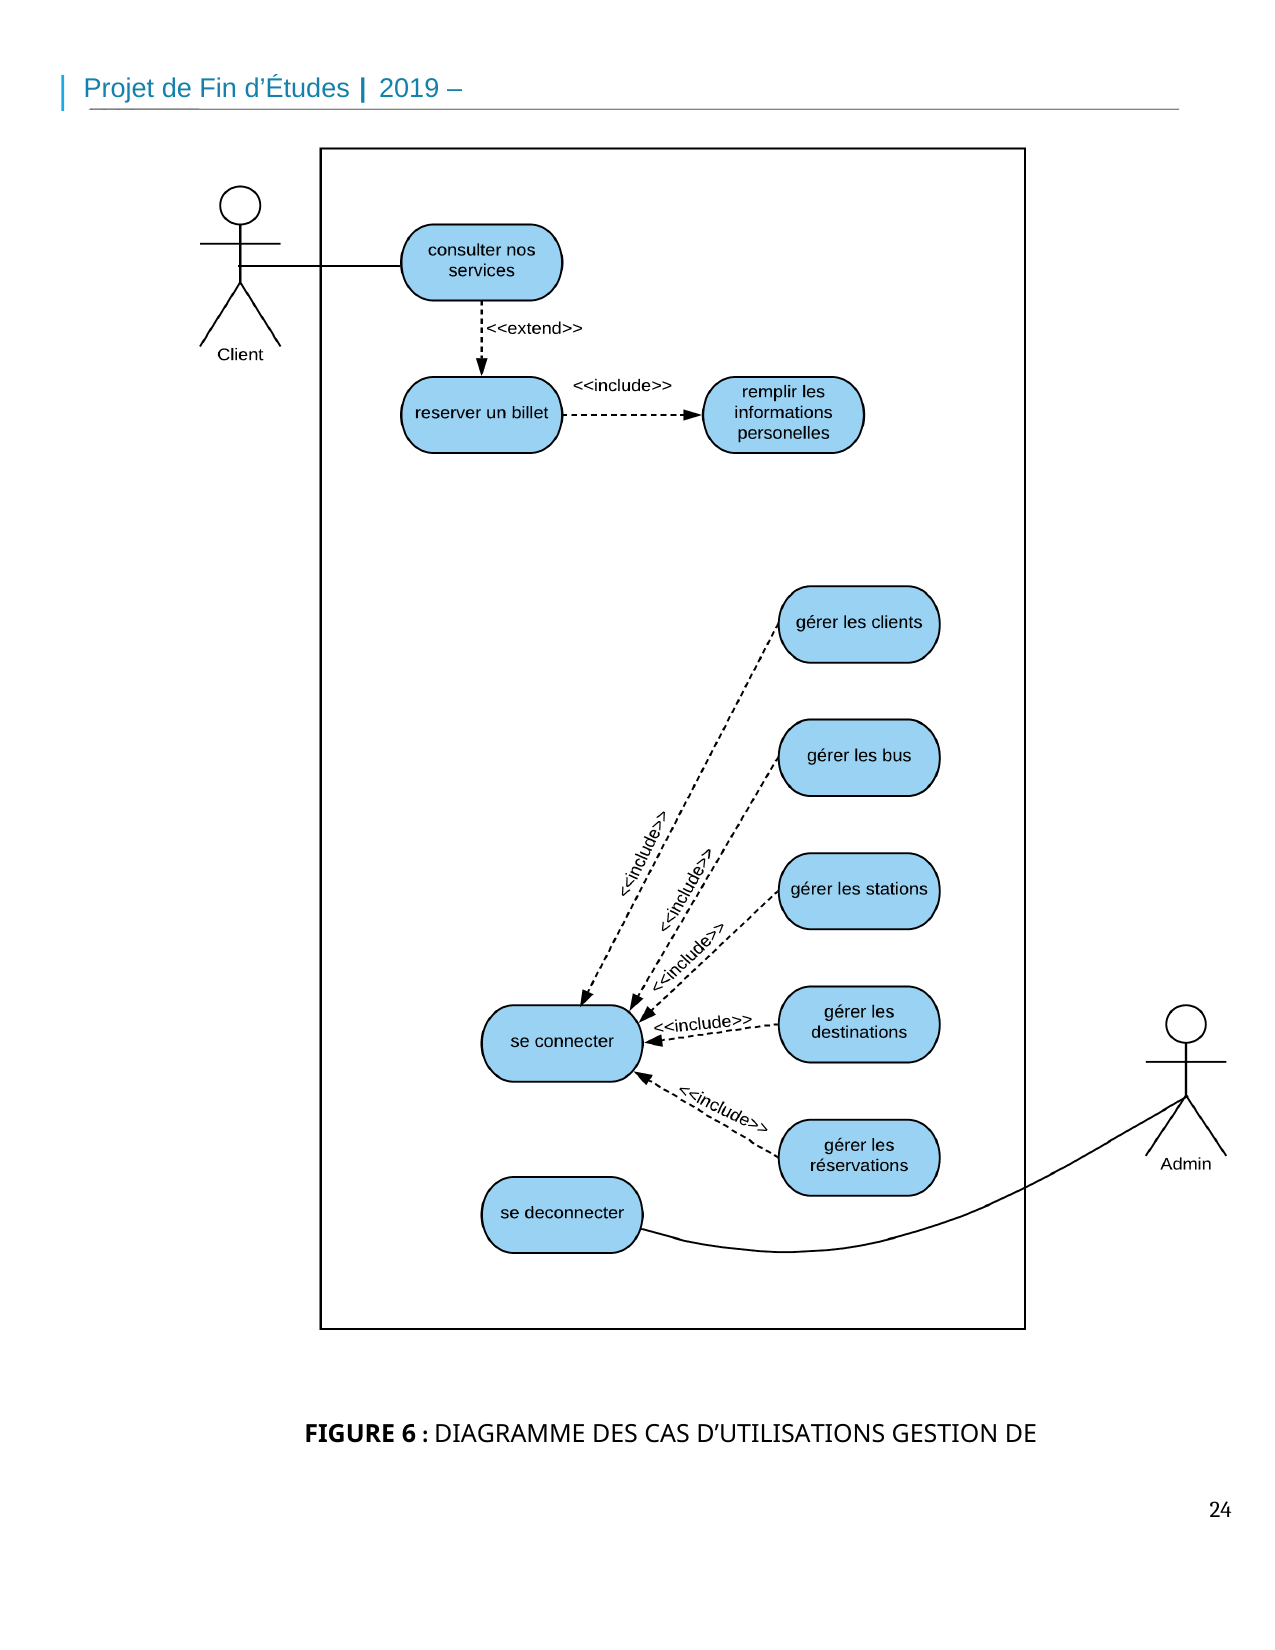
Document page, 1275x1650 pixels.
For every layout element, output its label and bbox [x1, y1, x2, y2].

picture [79, 110, 1275, 1367]
text [156, 1416, 1119, 1450]
